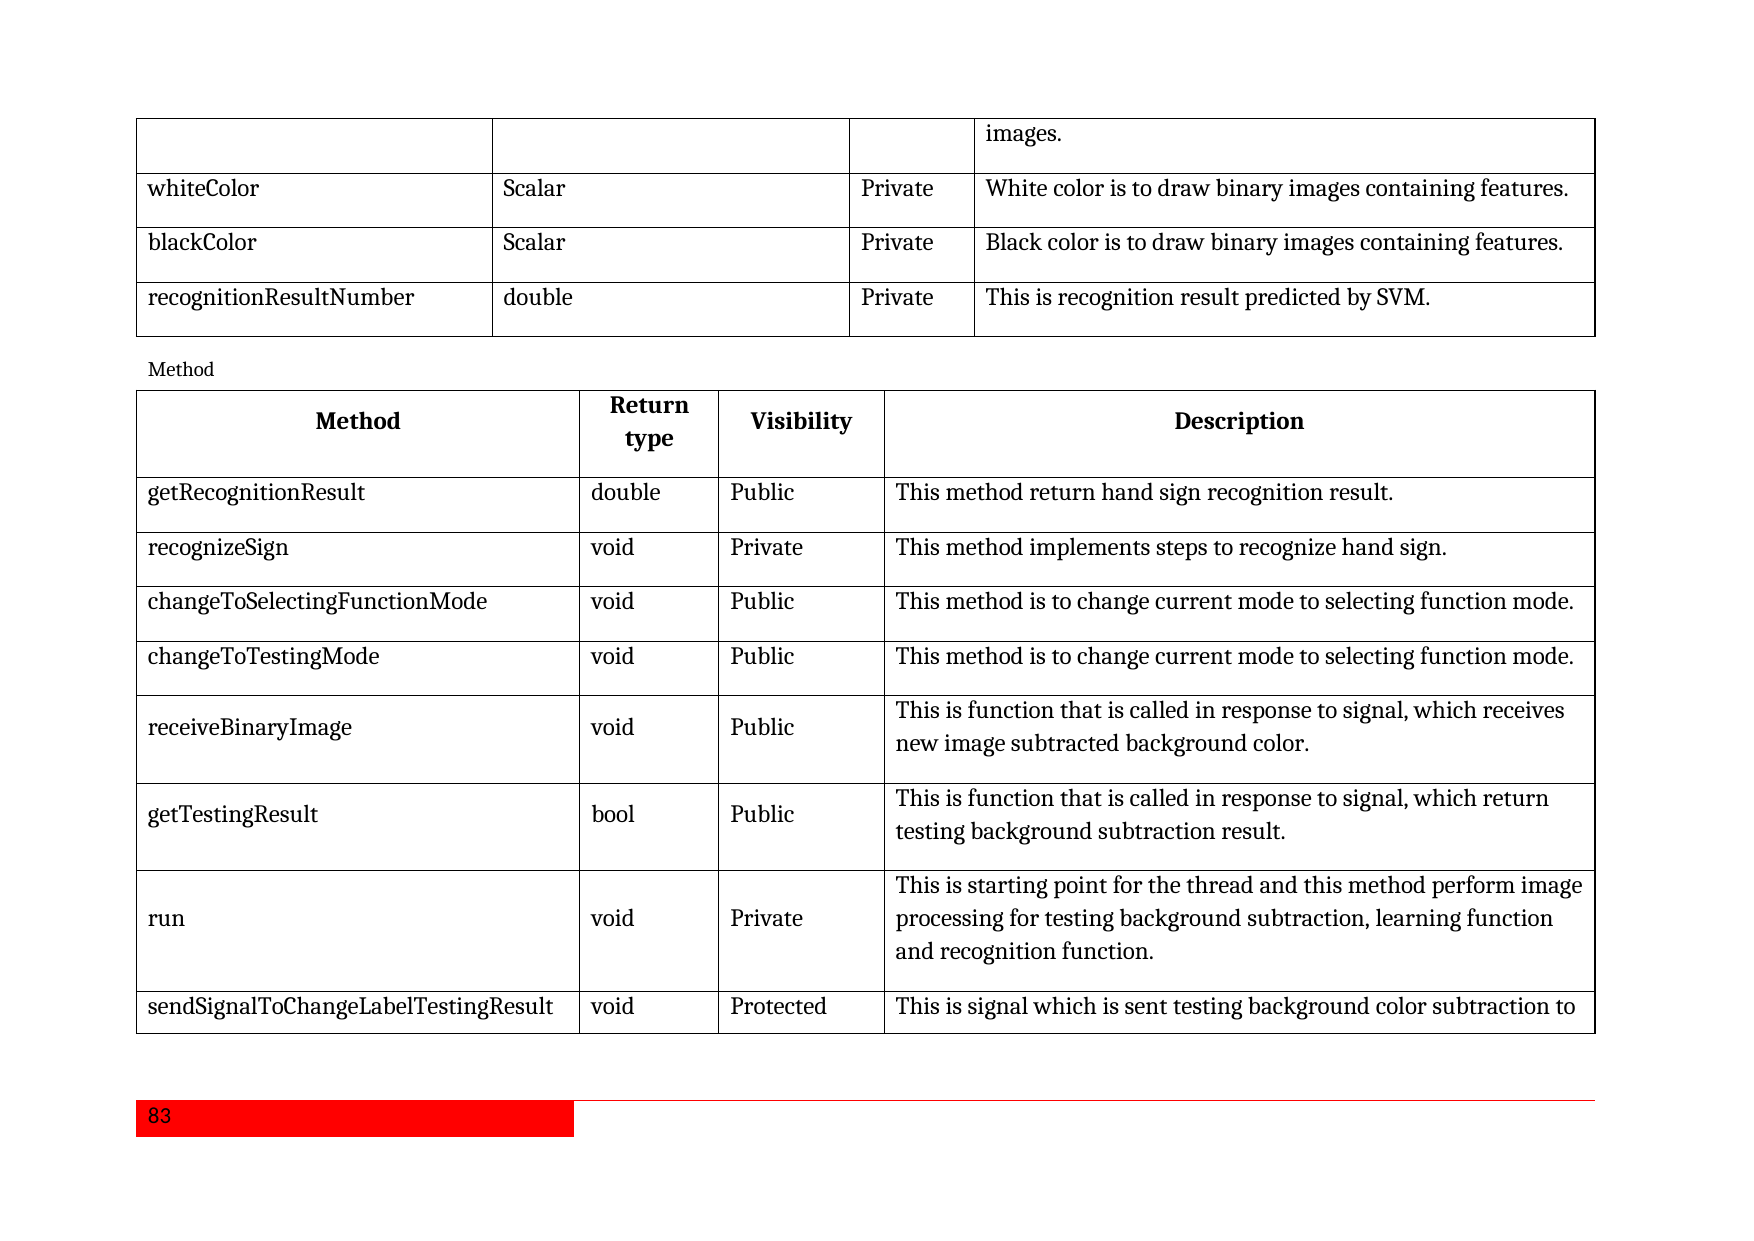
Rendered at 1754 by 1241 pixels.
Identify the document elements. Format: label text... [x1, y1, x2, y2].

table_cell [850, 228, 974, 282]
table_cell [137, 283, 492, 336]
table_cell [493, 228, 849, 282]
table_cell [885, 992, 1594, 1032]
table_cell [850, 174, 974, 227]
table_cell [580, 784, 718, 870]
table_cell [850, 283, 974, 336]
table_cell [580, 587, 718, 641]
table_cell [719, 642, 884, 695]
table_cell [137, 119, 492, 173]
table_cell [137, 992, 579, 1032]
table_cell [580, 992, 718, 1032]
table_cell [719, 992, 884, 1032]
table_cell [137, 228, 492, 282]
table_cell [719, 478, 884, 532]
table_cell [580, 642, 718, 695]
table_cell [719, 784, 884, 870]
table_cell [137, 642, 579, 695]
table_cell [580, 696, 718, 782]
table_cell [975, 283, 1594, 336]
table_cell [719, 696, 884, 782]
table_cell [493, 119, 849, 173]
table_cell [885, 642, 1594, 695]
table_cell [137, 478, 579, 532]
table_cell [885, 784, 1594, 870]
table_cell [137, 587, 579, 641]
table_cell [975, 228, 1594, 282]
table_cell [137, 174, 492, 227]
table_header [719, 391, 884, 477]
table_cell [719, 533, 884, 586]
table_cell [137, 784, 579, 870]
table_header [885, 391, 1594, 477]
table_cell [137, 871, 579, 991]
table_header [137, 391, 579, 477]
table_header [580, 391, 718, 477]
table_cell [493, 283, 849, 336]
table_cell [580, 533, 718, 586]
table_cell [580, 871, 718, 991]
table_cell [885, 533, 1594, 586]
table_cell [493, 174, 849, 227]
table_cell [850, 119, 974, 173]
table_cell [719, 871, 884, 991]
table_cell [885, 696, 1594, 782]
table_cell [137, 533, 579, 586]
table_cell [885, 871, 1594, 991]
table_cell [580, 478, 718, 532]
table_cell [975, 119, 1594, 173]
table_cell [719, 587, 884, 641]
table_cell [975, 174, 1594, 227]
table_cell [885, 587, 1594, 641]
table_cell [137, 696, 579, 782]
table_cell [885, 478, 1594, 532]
subtitle Method [148, 358, 1606, 382]
